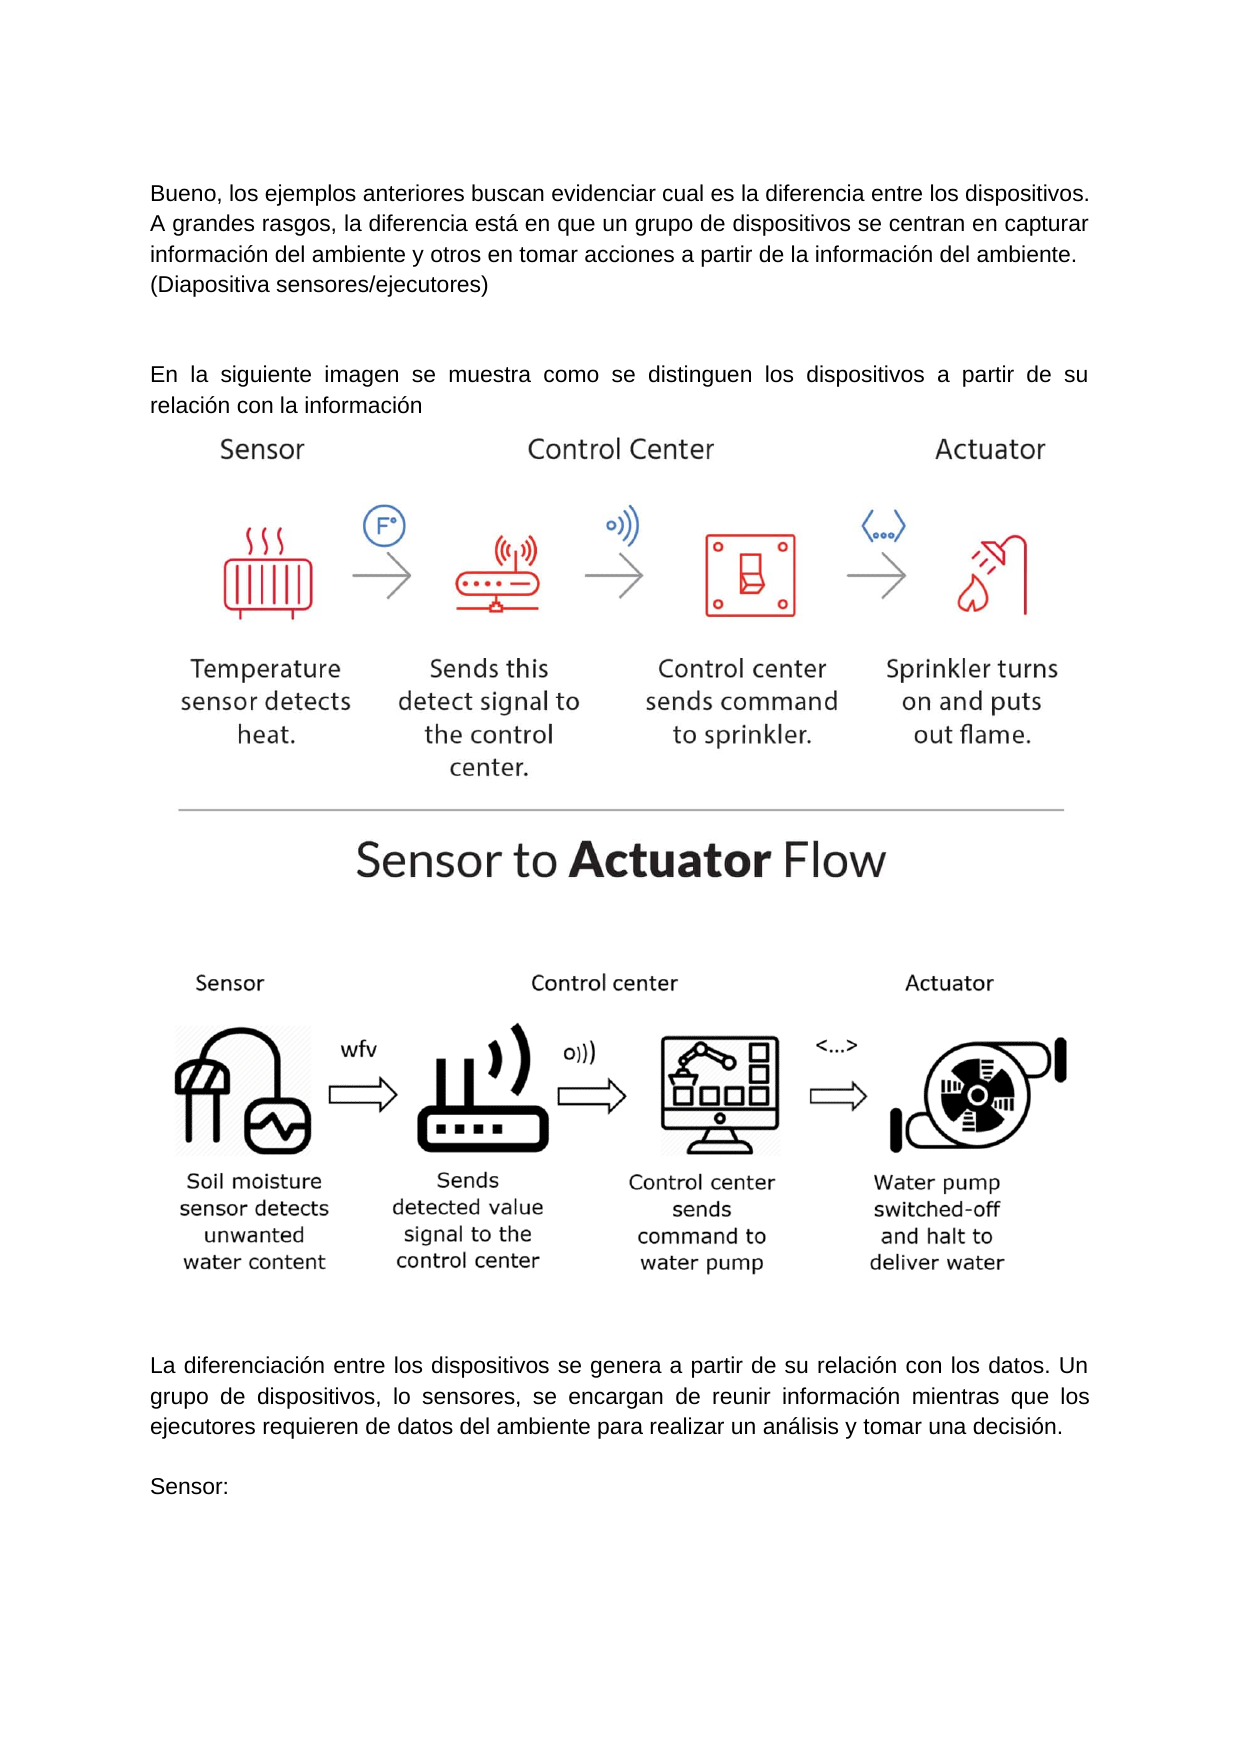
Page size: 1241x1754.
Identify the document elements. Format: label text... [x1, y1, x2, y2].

text En la siguiente imagen se muestra como se distinguen los dispositivos a partir de su relación con la información [150, 361, 1090, 418]
text (Diapositiva sensores/ejecutores) [150, 271, 1090, 297]
text La diferenciación entre los dispositivos se genera a partir de su relación con los datos. Un grupo de dispositivos, lo sensores, se encargan de reunir información mientras que los ejecutores requieren de datos del ambiente para realizar un análisis y tomar una decisión. [150, 1349, 1090, 1439]
picture [150, 421, 1091, 893]
text Sensor: [150, 1473, 1090, 1500]
text Bueno, los ejemplos anteriores buscan evidenciar cual es la diferencia entre los dispositivos. A grandes rasgos, la diferencia está en que un grupo de dispositivos se centran en capturar información del ambiente y otros en tomar acciones a partir de la información del ambiente. [150, 180, 1090, 267]
picture [150, 896, 1091, 1349]
